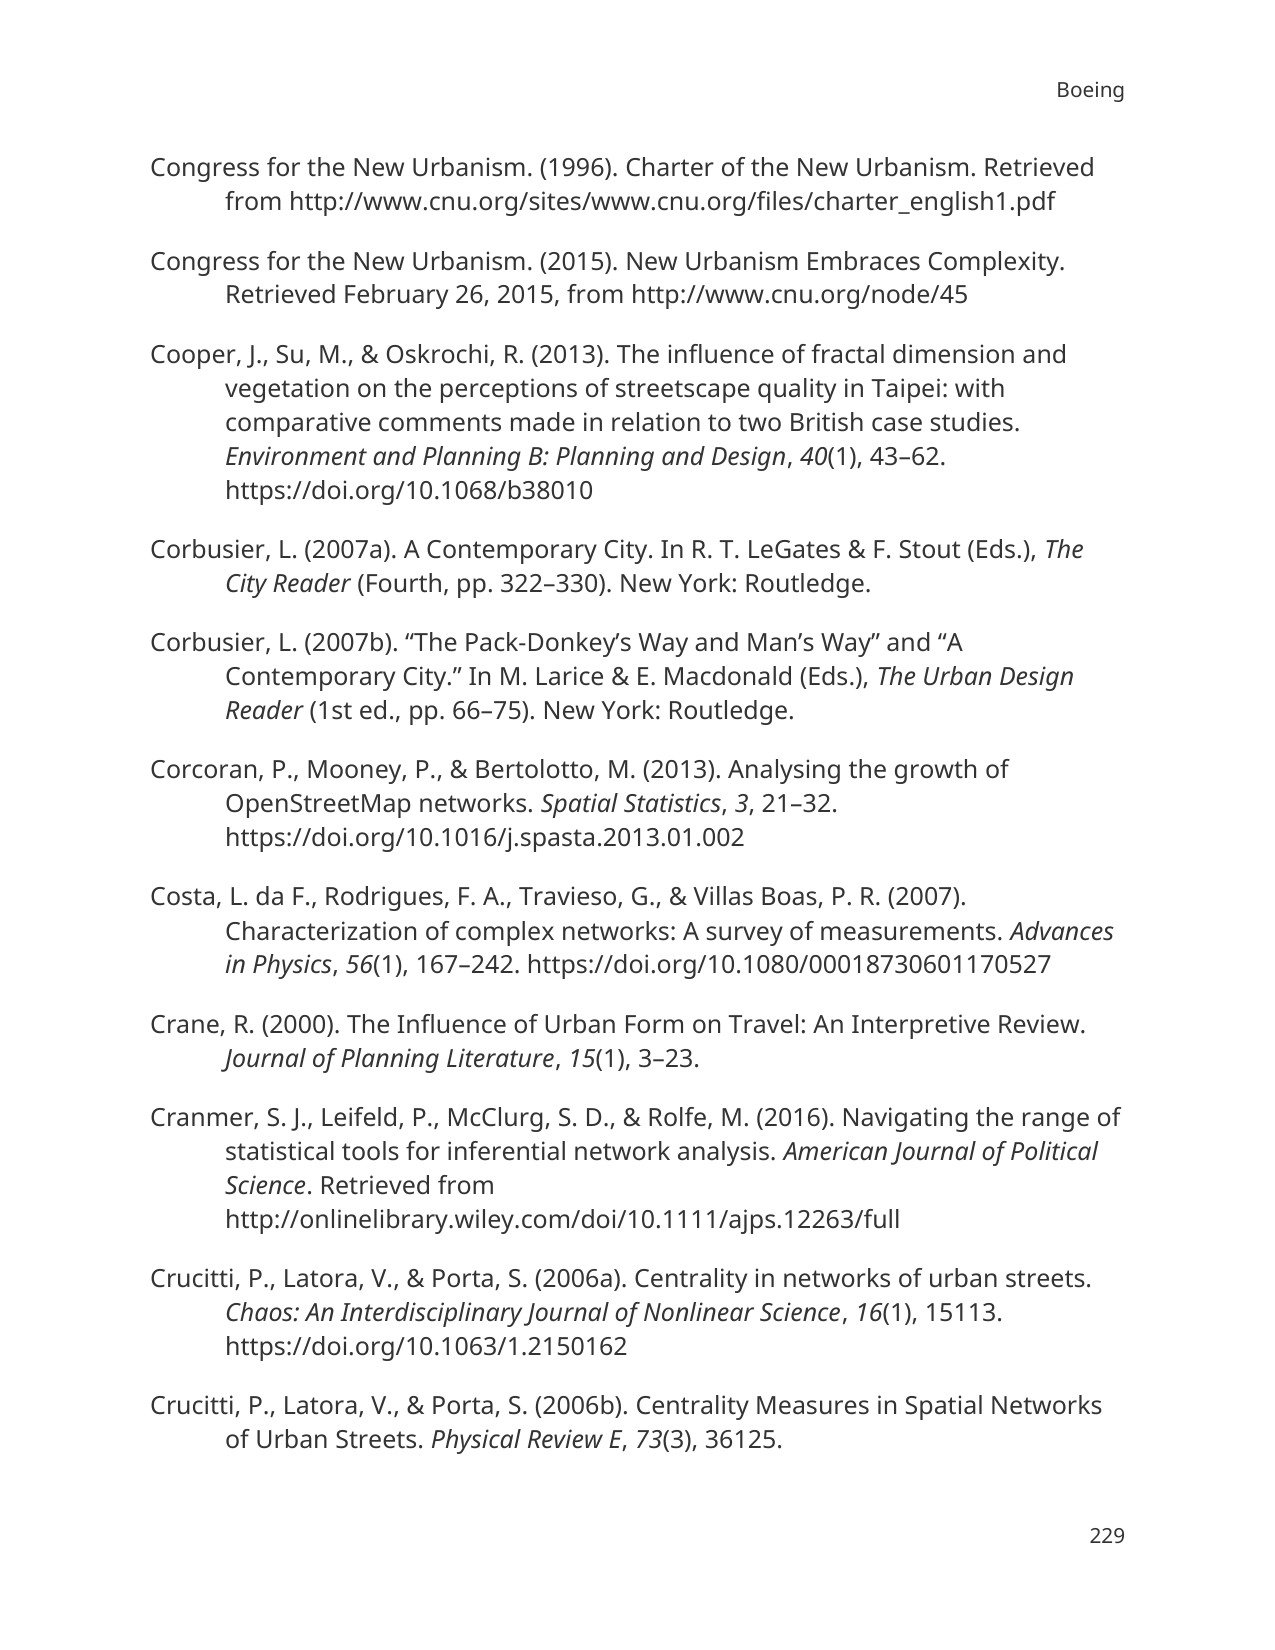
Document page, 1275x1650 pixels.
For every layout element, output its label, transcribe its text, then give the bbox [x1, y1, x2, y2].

text Corbusier, L. (2007b). “The Pack-Donkey’s Way and Man’s Way” and “A Contemporary City.” In M. Larice & E. Macdonald (Eds.), The Urban Design Reader (1st ed., pp. 66–75). New York: Routledge. [150, 625, 1125, 727]
text Costa, L. da F., Rodrigues, F. A., Travieso, G., & Villas Boas, P. R. (2007). Characterization of complex networks: A survey of measurements. Advances in Physics, 56(1), 167–242. https://doi.org/10.1080/00018730601170527 [150, 879, 1125, 981]
text Corcoran, P., Mooney, P., & Bertolotto, M. (2013). Analysing the growth of OpenStreetMap networks. Spatial Statistics, 3, 21–32. https://doi.org/10.1016/j.spasta.2013.01.002 [150, 752, 1125, 854]
text Congress for the New Urbanism. (1996). Charter of the New Urbanism. Retrieved from http://www.cnu.org/sites/www.cnu.org/files/charter_english1.pdf [150, 150, 1125, 218]
text Cooper, J., Su, M., & Oskrochi, R. (2013). The influence of fractal dimension and vegetation on the perceptions of streetscape quality in Taipei: with comparative comments made in relation to two British case studies. Environment and Planning B: Planning and Design, 40(1), 43–62. https://doi.org/10.1068/b38010 [150, 336, 1125, 507]
text Crucitti, P., Latora, V., & Porta, S. (2006a). Centrality in networks of urban streets. Chaos: An Interdisciplinary Journal of Nonlinear Science, 16(1), 15113. https://doi.org/10.1063/1.2150162 [150, 1261, 1125, 1363]
text Cranmer, S. J., Leifeld, P., McClurg, S. D., & Rolfe, M. (2016). Navigating the range of statistical tools for inferential network analysis. American Journal of Political Science. Retrieved from http://onlinelibrary.wiley.com/doi/10.1111/ajps.12263/full [150, 1099, 1125, 1236]
text Crane, R. (2000). The Influence of Urban Form on Travel: An Interpretive Review. Journal of Planning Literature, 15(1), 3–23. [150, 1006, 1125, 1074]
text Corbusier, L. (2007a). A Contemporary City. In R. T. LeGates & F. Stout (Eds.), The City Reader (Fourth, pp. 322–330). New York: Routledge. [150, 532, 1125, 600]
text Congress for the New Urbanism. (2015). New Urbanism Embraces Complexity. Retrieved February 26, 2015, from http://www.cnu.org/node/45 [150, 243, 1125, 311]
text Crucitti, P., Latora, V., & Porta, S. (2006b). Centrality Measures in Spatial Networks of Urban Streets. Physical Review E, 73(3), 36125. [150, 1388, 1125, 1456]
